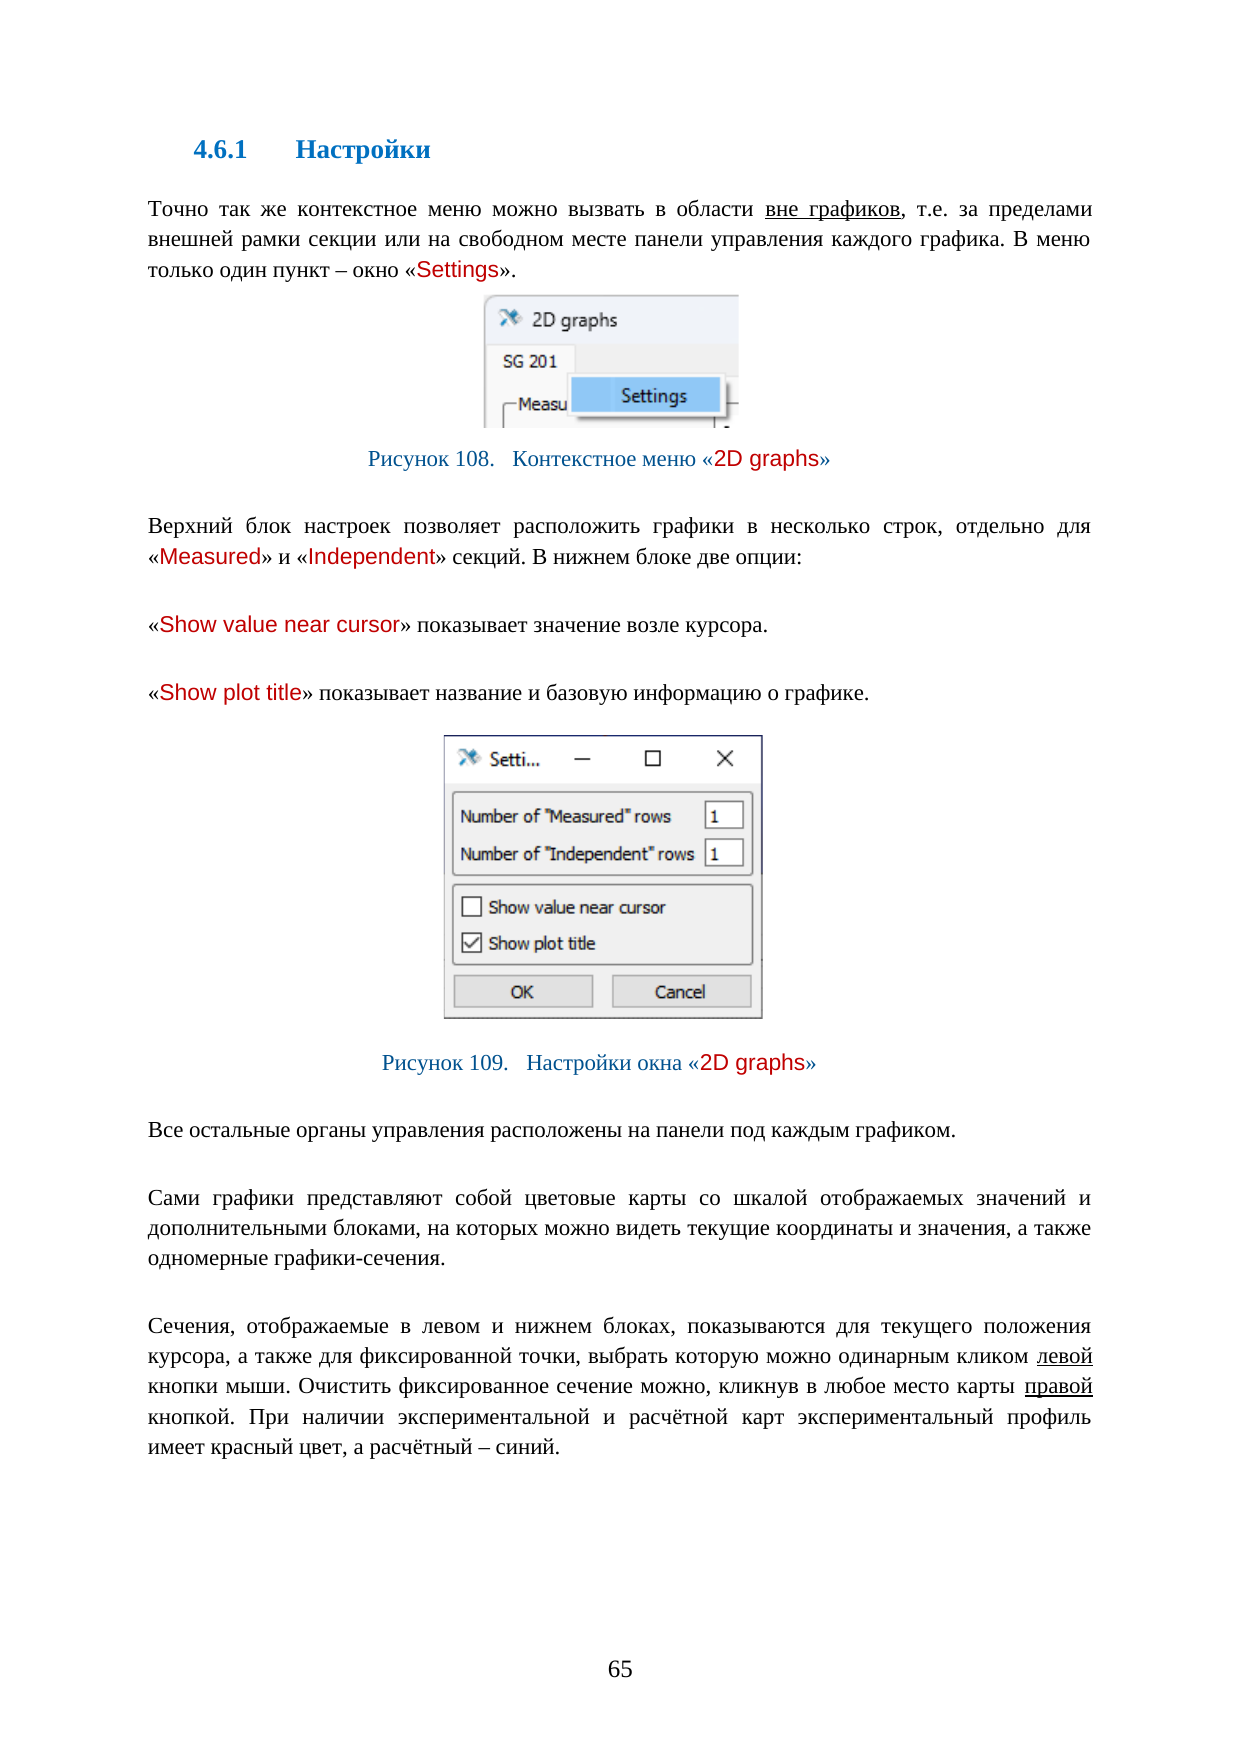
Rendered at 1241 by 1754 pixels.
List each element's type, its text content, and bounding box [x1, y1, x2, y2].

text Сечения, отображаемые в левом и нижнем блоках, показываются для текущего положения курсора, а также для фиксированной точки, выбрать которую можно одинарным кликом левой кнопки мыши. Очистить фиксированное сечение можно, кликнув в любое место карты правой кнопкой. При наличии экспериментальной и расчётной карт экспериментальный профиль имеет красный цвет, а расчётный – синий. [148, 1312, 1093, 1459]
picture [443, 735, 763, 1019]
picture [481, 292, 739, 428]
list Контекстное меню «2D graphs» [178, 324, 1093, 471]
text Точно так же контекстное меню можно вызвать в области вне графиков, т.е. за пределами внешней рамки секции или на свободном месте панели управления каждого графика. В меню только один пункт – окно «Settings». [148, 195, 1093, 282]
text Все остальные органы управления расположены на панели под каждым графиком. [148, 1116, 1093, 1143]
subtitle Настройки [193, 133, 1093, 164]
text «Show plot title» показывает название и базовую информацию о графике. [148, 678, 1093, 705]
text «Show value near cursor» показывает значение возле курсора. [148, 611, 1093, 637]
text Сами графики представляют собой цветовые карты со шкалой отображаемых значений и дополнительными блоками, на которых можно видеть текущие координаты и значения, а также одномерные графики-сечения. [148, 1184, 1093, 1271]
text Верхний блок настроек позволяет расположить графики в несколько строк, отдельно для «Measured» и «Independent» секций. В нижнем блоке две опции: [148, 512, 1093, 569]
